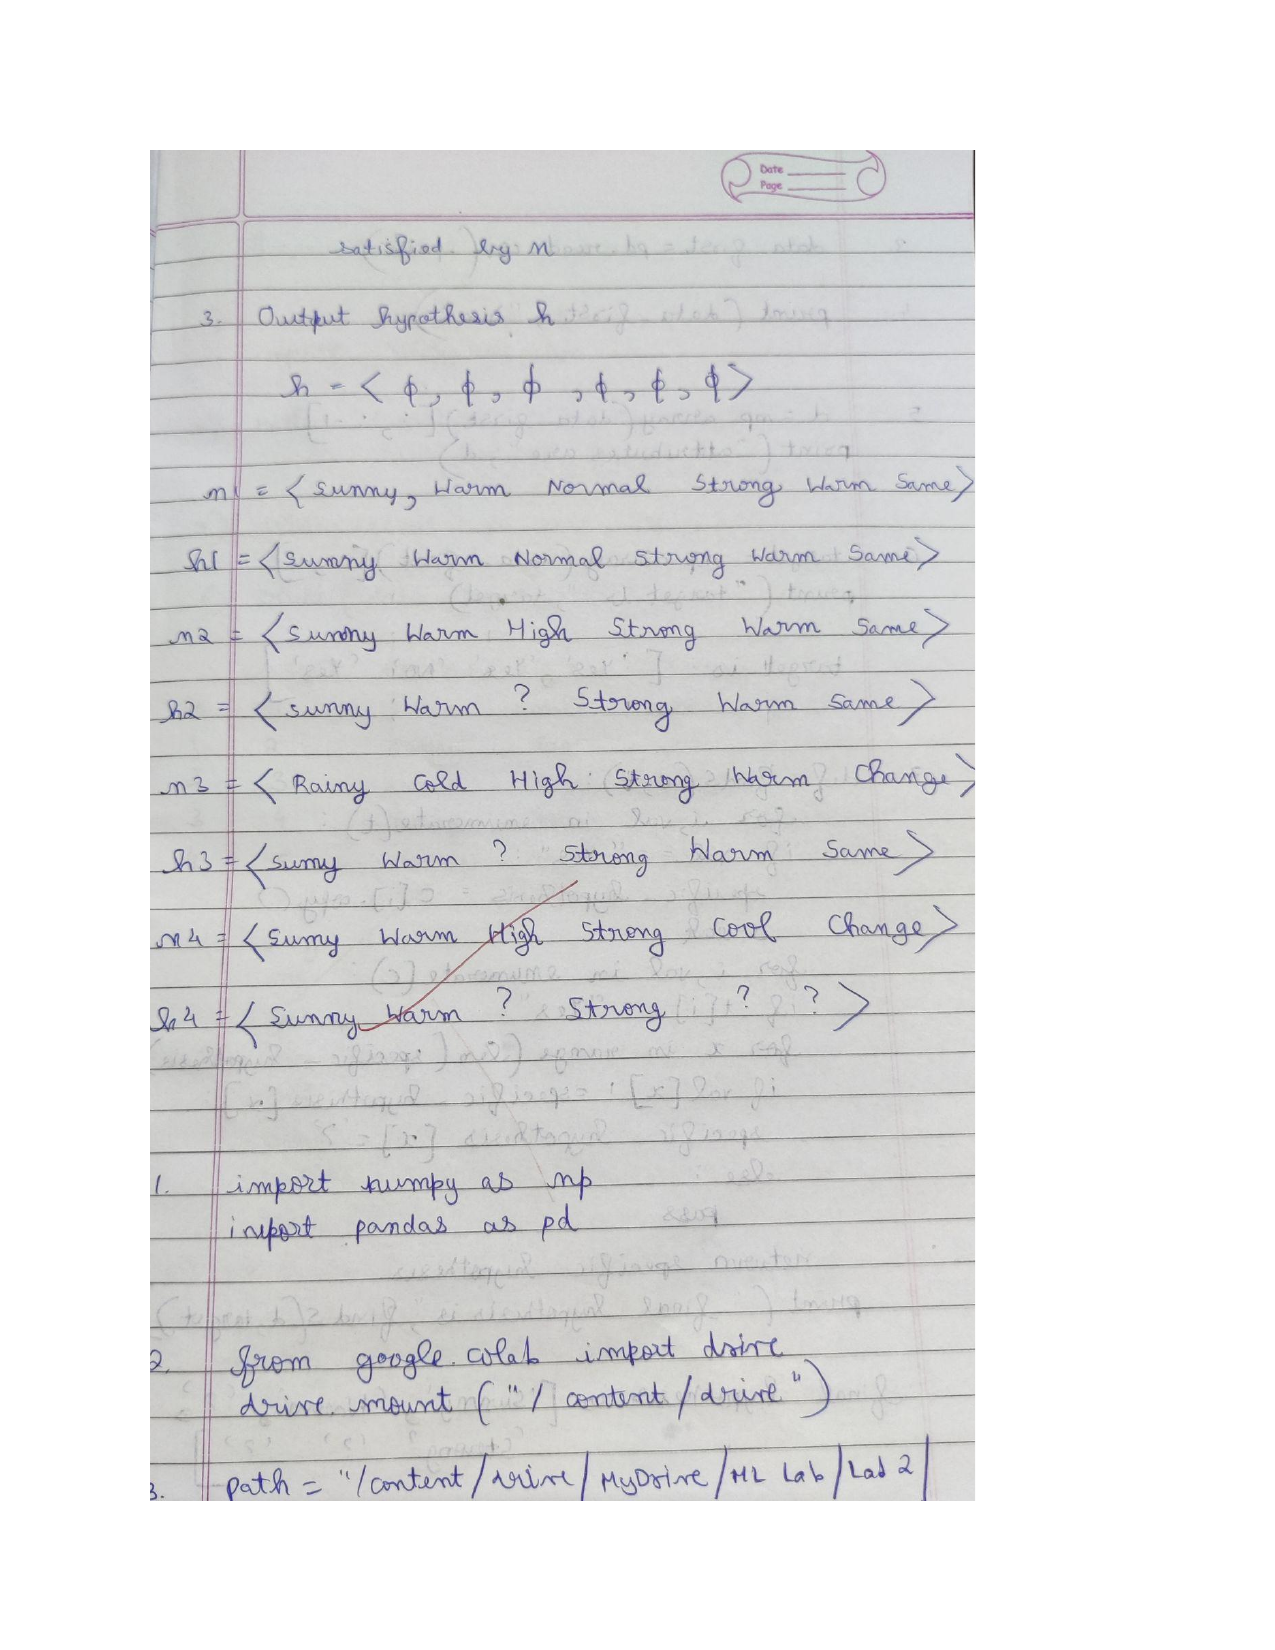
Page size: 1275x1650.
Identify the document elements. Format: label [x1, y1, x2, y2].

picture [150, 150, 976, 1501]
